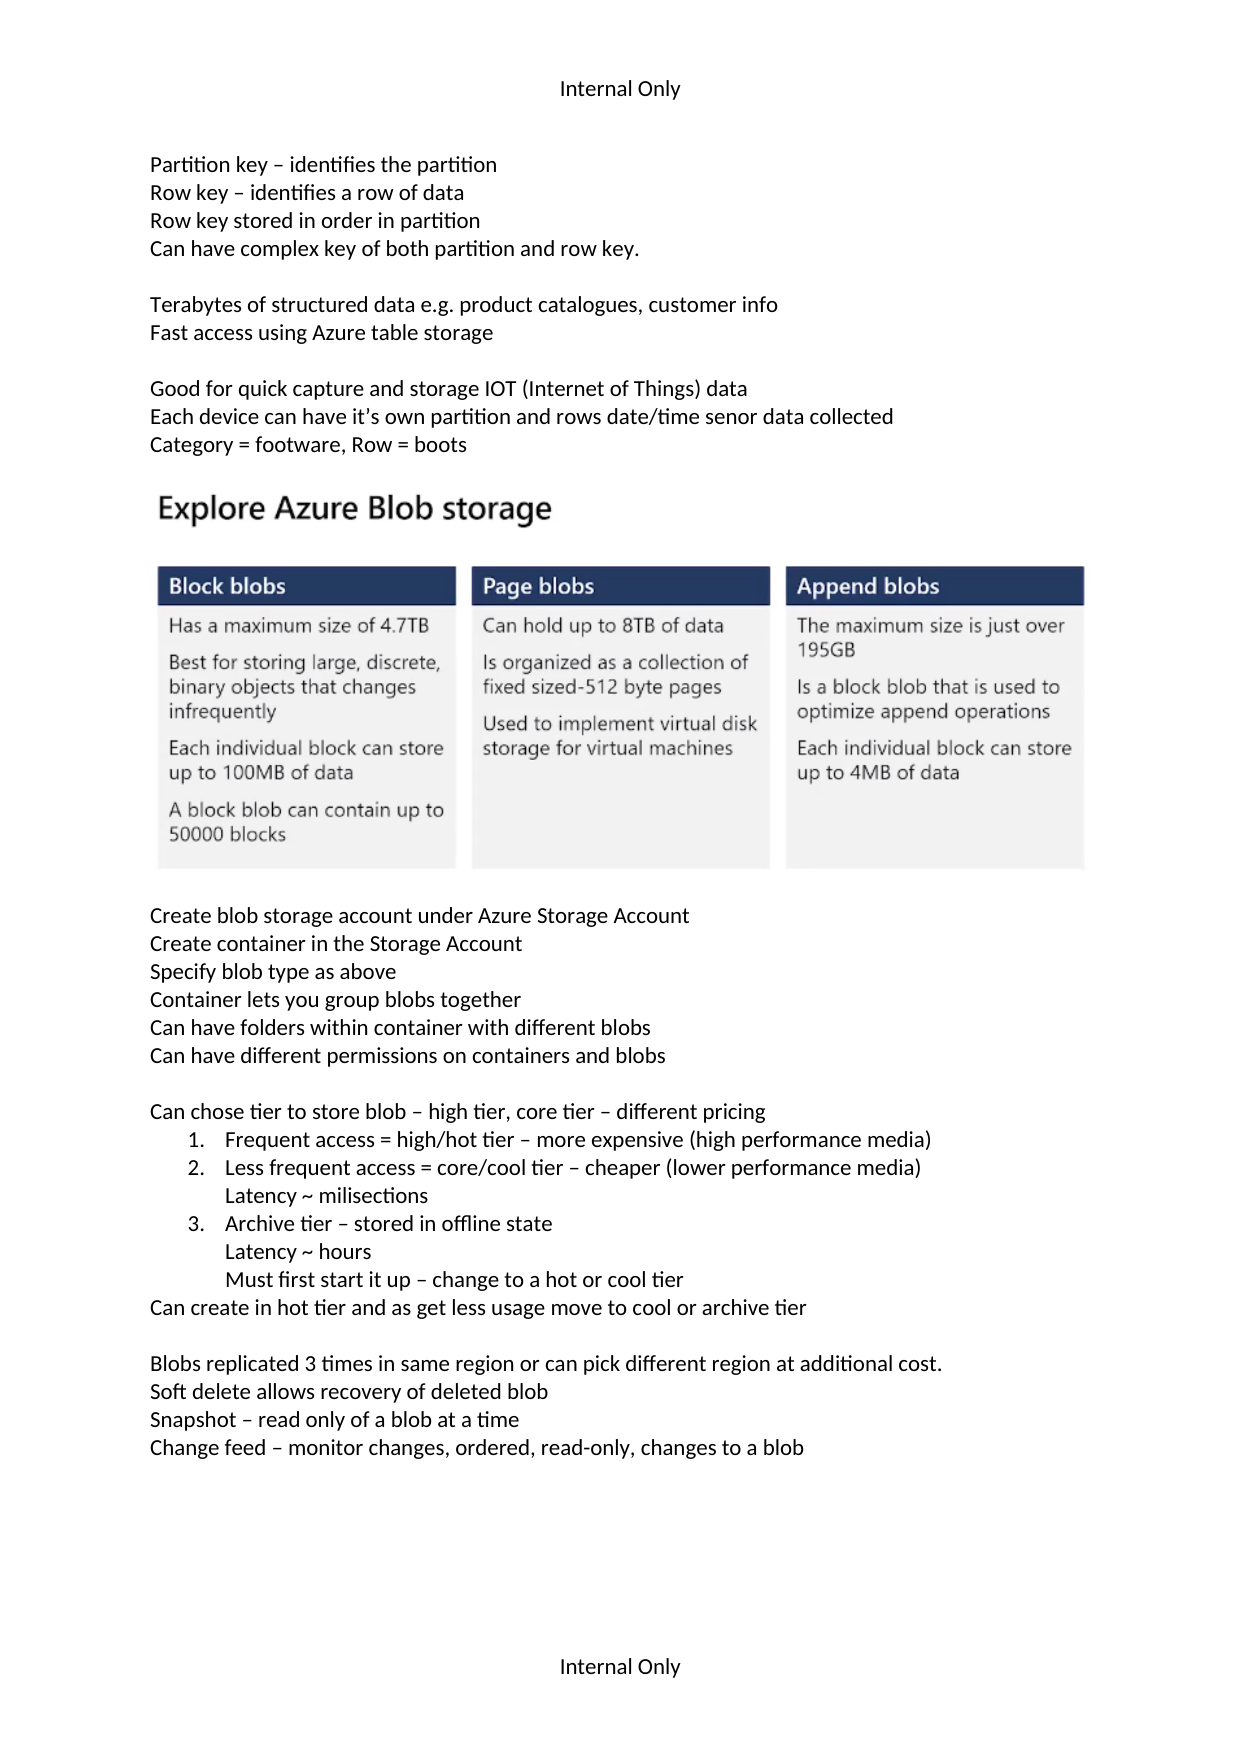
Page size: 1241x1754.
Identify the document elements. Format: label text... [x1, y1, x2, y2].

text Can chose tier to store blob – high tier, core tier – different pricing [150, 1097, 1090, 1125]
text Create container in the Storage Account [150, 929, 1090, 957]
list Archive tier – stored in offline state Latency ~ hours Must first start it up – change to a hot or cool tier [187, 1209, 1090, 1293]
text Container lets you group blobs together [150, 985, 1090, 1013]
text Specify blob type as above [150, 957, 1090, 985]
text Change feed – monitor changes, ordered, read-only, changes to a blob [150, 1433, 1090, 1461]
text Can have folders within container with different blobs [150, 1013, 1090, 1041]
text Can create in hot tier and as get less usage move to cool or archive tier [150, 1293, 1090, 1321]
text Blobs replicated 3 times in same region or can pick different region at additional cost. [150, 1349, 1090, 1377]
list Less frequent access = core/cool tier – cheaper (lower performance media) Latency ~ milisections [187, 1153, 1090, 1209]
text Terabytes of structured data e.g. product catalogues, customer info [150, 290, 1090, 318]
text Good for quick capture and storage IOT (Internet of Things) data [150, 374, 1090, 402]
text Partition key – identifies the partition [150, 150, 1090, 178]
text Soft delete allows recovery of deleted blob [150, 1377, 1090, 1405]
picture [150, 486, 1091, 873]
text Fast access using Azure table storage [150, 318, 1090, 346]
list Frequent access = high/hot tier – more expensive (high performance media) [187, 1125, 1090, 1153]
text Row key – identifies a row of data [150, 178, 1090, 206]
text Row key stored in order in partition [150, 206, 1090, 234]
text Category = footware, Row = boots [150, 430, 1090, 458]
text Each device can have it’s own partition and rows date/time senor data collected [150, 402, 1090, 430]
text Snapshot – read only of a blob at a time [150, 1405, 1090, 1433]
text Can have different permissions on containers and blobs [150, 1041, 1090, 1069]
text Can have complex key of both partition and row key. [150, 234, 1090, 262]
text Create blob storage account under Azure Storage Account [150, 901, 1090, 929]
